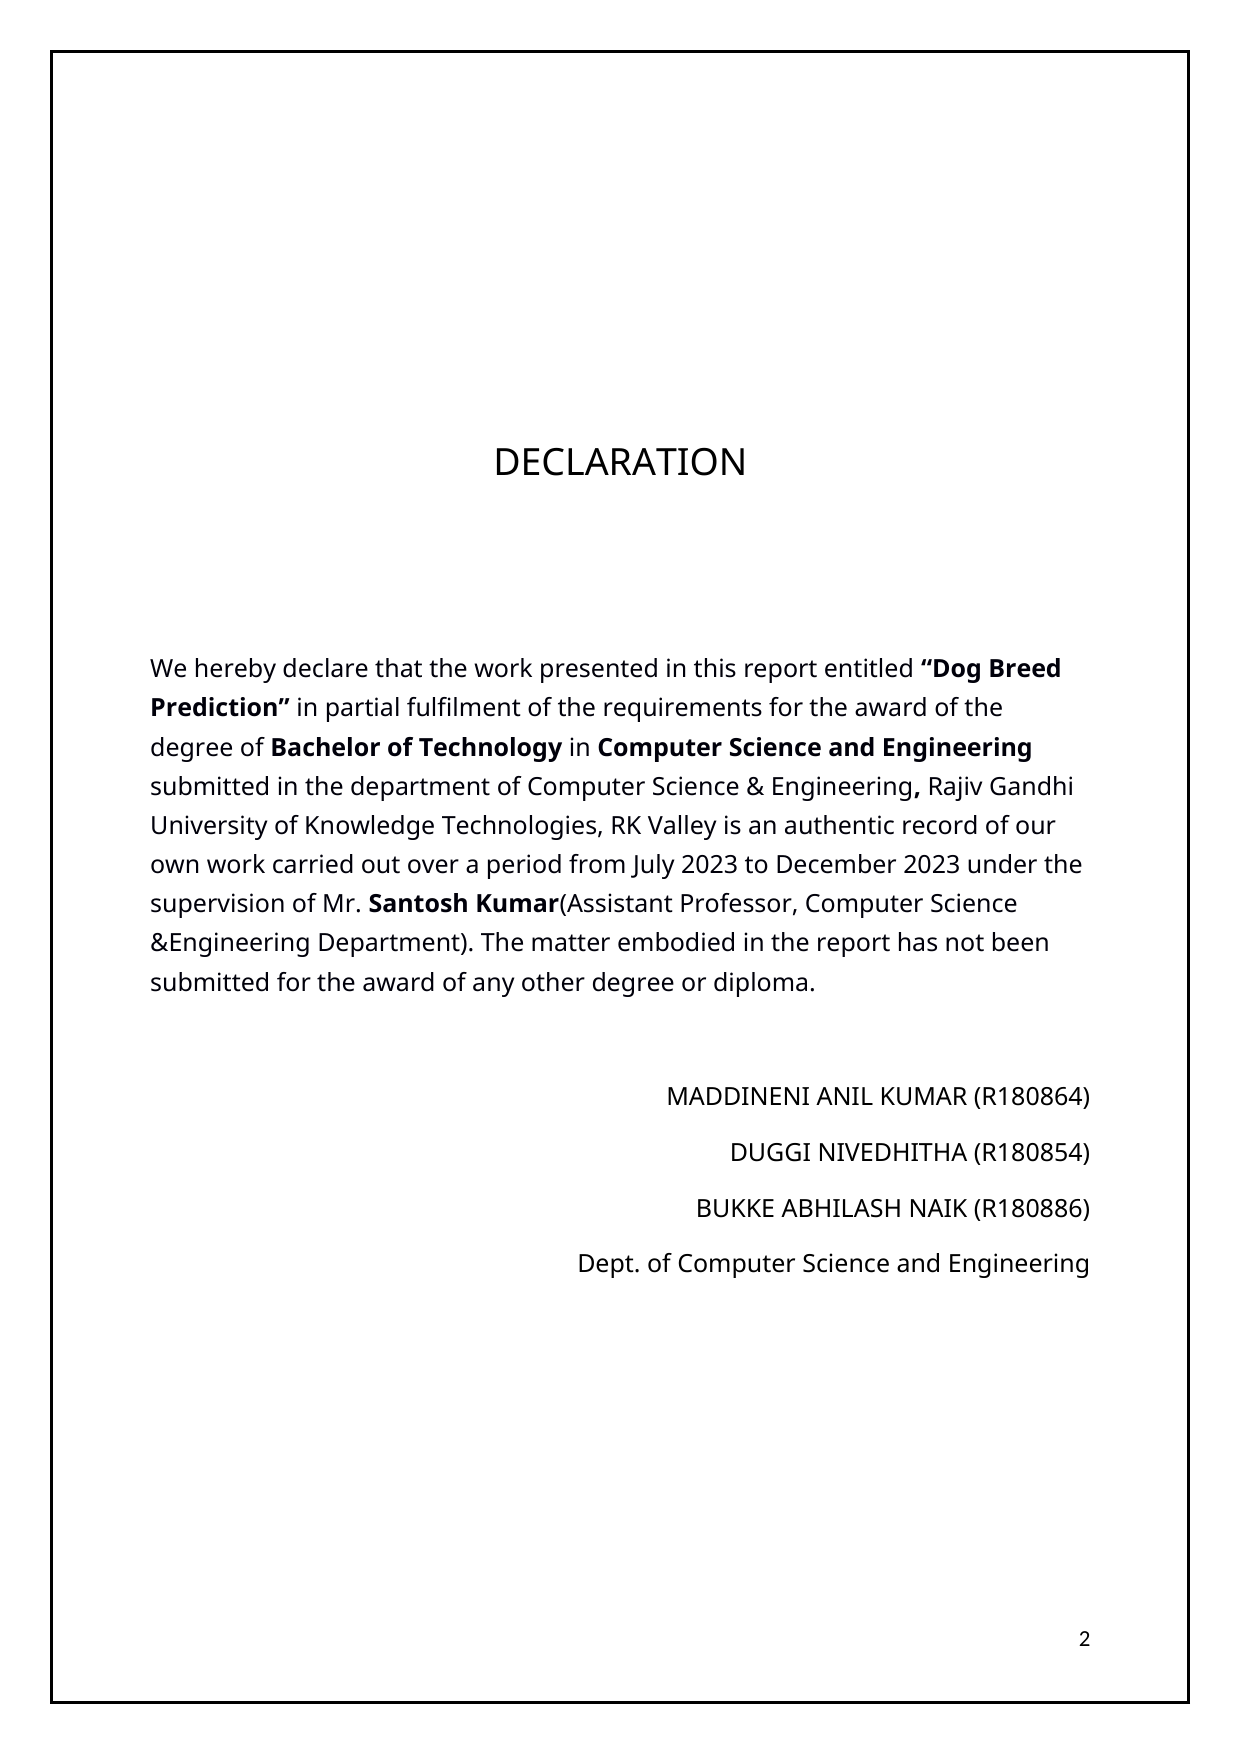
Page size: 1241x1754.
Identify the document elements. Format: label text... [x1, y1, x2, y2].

text DECLARATION [150, 436, 1090, 487]
text Dept. of Computer Science and Engineering [150, 1246, 1090, 1280]
text BUKKE ABHILASH NAIK (R180886) [150, 1190, 1090, 1224]
text We hereby declare that the work presented in this report entitled “Dog Breed Prediction” in partial fulfilment of the requirements for the award of the degree of Bachelor of Technology in Computer Science and Engineering submitted in the department of Computer Science & Engineering, Rajiv Gandhi University of Knowledge Technologies, RK Valley is an authentic record of our own work carried out over a period from July 2023 to December 2023 under the supervision of Mr. Santosh Kumar(Assistant Professor, Computer Science &Engineering Department). The matter embodied in the report has not been submitted for the award of any other degree or diploma. [150, 651, 1090, 998]
text MADDINENI ANIL KUMAR (R180864) [150, 1079, 1090, 1113]
text DUGGI NIVEDHITHA (R180854) [150, 1134, 1090, 1168]
